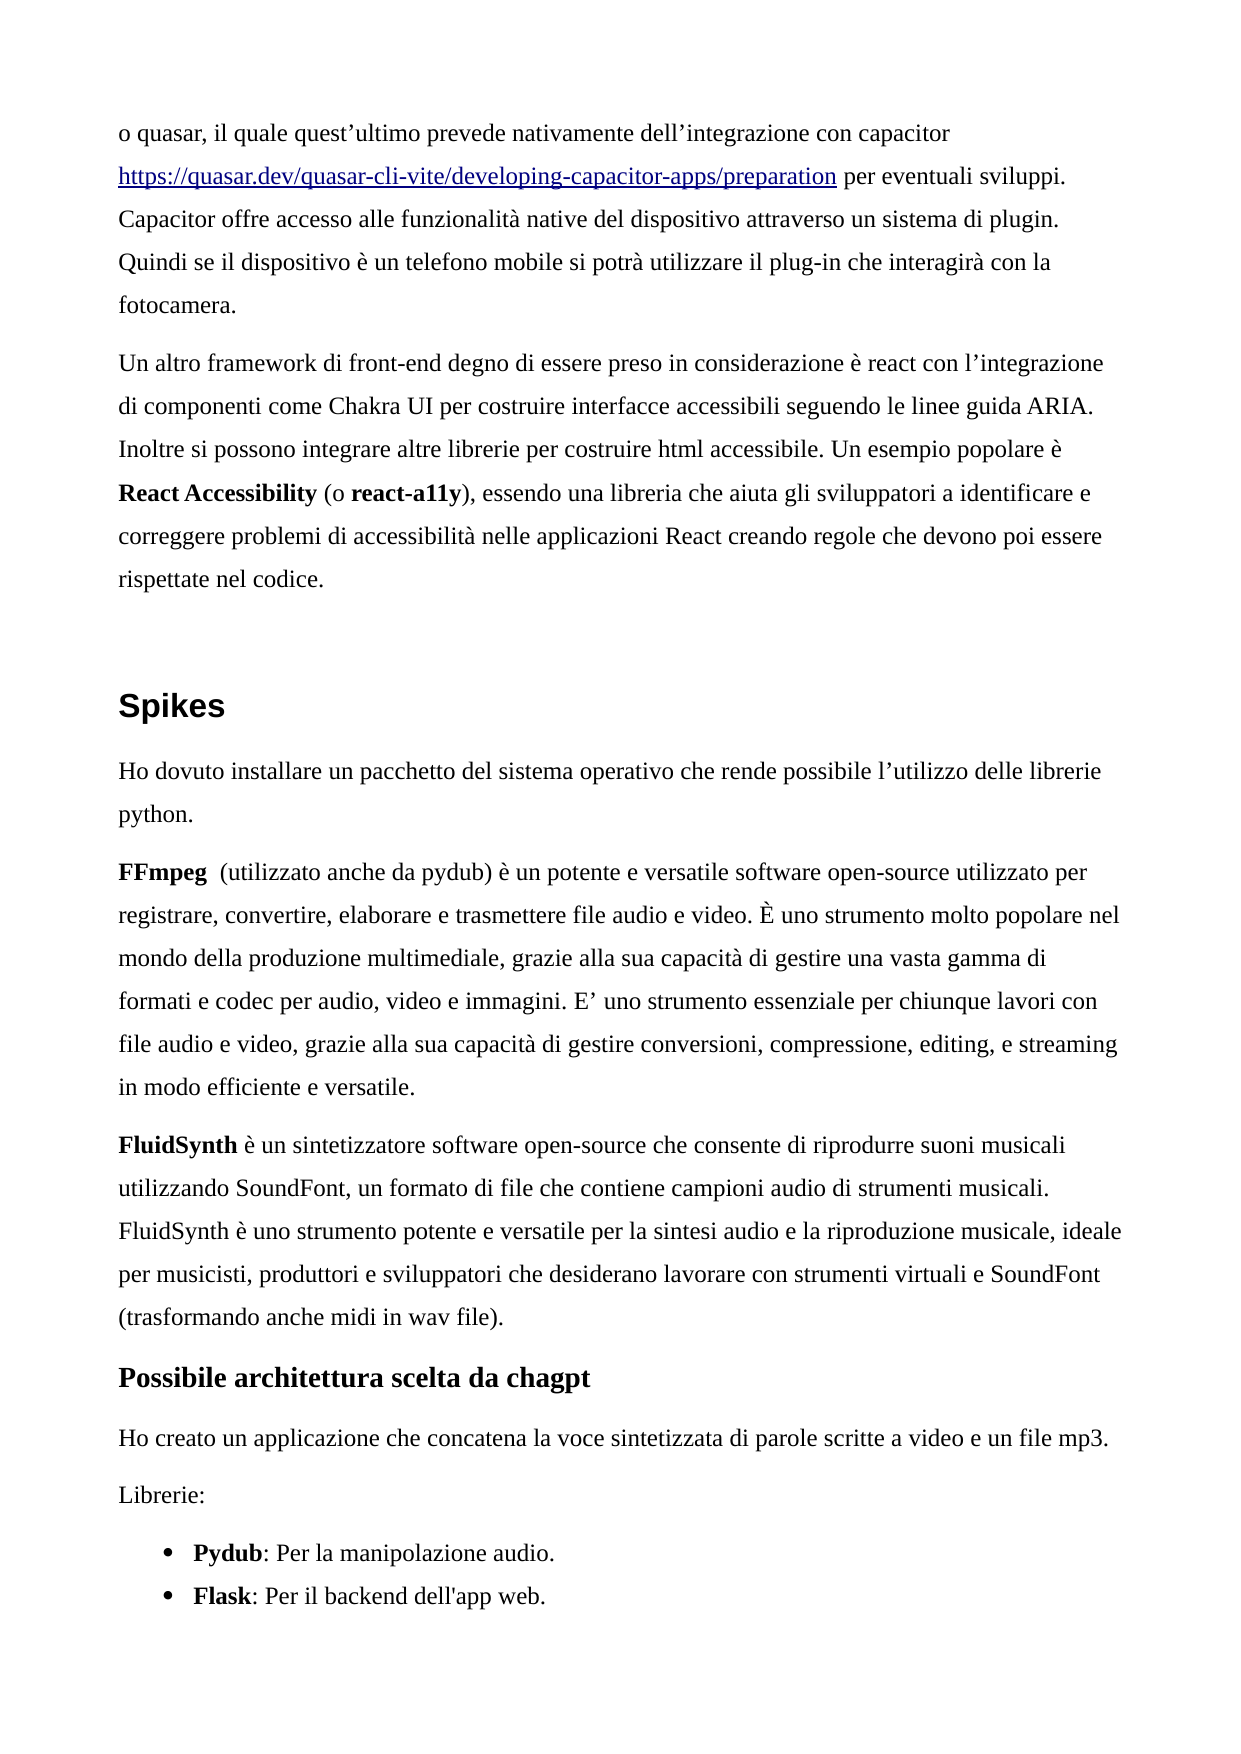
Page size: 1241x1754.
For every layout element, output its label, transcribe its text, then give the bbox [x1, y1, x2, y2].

list Librerie: [118, 1481, 1122, 1509]
text Un altro framework di front-end degno di essere preso in considerazione è react con l’integrazione di componenti come Chakra UI per costruire interfacce accessibili seguendo le linee guida ARIA. Inoltre si possono integrare altre librerie per costruire html accessibile. Un esempio popolare è React Accessibility (o react-a11y), essendo una libreria che aiuta gli sviluppatori a identificare e correggere problemi di accessibilità nelle applicazioni React creando regole che devono poi essere rispettate nel codice. [118, 348, 1122, 593]
subtitle Possibile architettura scelta da chagpt [118, 1360, 1122, 1394]
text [118, 118, 1122, 319]
list Flask: Per il backend dell'app web. [164, 1581, 1122, 1610]
text Ho dovuto installare un pacchetto del sistema operativo che rende possibile l’utilizzo delle librerie python. [118, 756, 1122, 828]
text FluidSynth è un sintetizzatore software open-source che consente di riprodurre suoni musicali utilizzando SoundFont, un formato di file che contiene campioni audio di strumenti musicali. FluidSynth è uno strumento potente e versatile per la sintesi audio e la riproduzione musicale, ideale per musicisti, produttori e sviluppatori che desiderano lavorare con strumenti virtuali e SoundFont (trasformando anche midi in wav file). [118, 1130, 1122, 1331]
list Pydub: Per la manipolazione audio. [164, 1538, 1122, 1567]
text FFmpeg (utilizzato anche da pydub) è un potente e versatile software open-source utilizzato per registrare, convertire, elaborare e trasmettere file audio e video. È uno strumento molto popolare nel mondo della produzione multimediale, grazie alla sua capacità di gestire una vasta gamma di formati e codec per audio, video e immagini. E’ uno strumento essenziale per chiunque lavori con file audio e video, grazie alla sua capacità di gestire conversioni, compressione, editing, e streaming in modo efficiente e versatile. [118, 857, 1122, 1101]
subtitle Spikes [118, 686, 1122, 724]
list Ho creato un applicazione che concatena la voce sintetizzata di parole scritte a video e un file mp3. [118, 1423, 1122, 1452]
